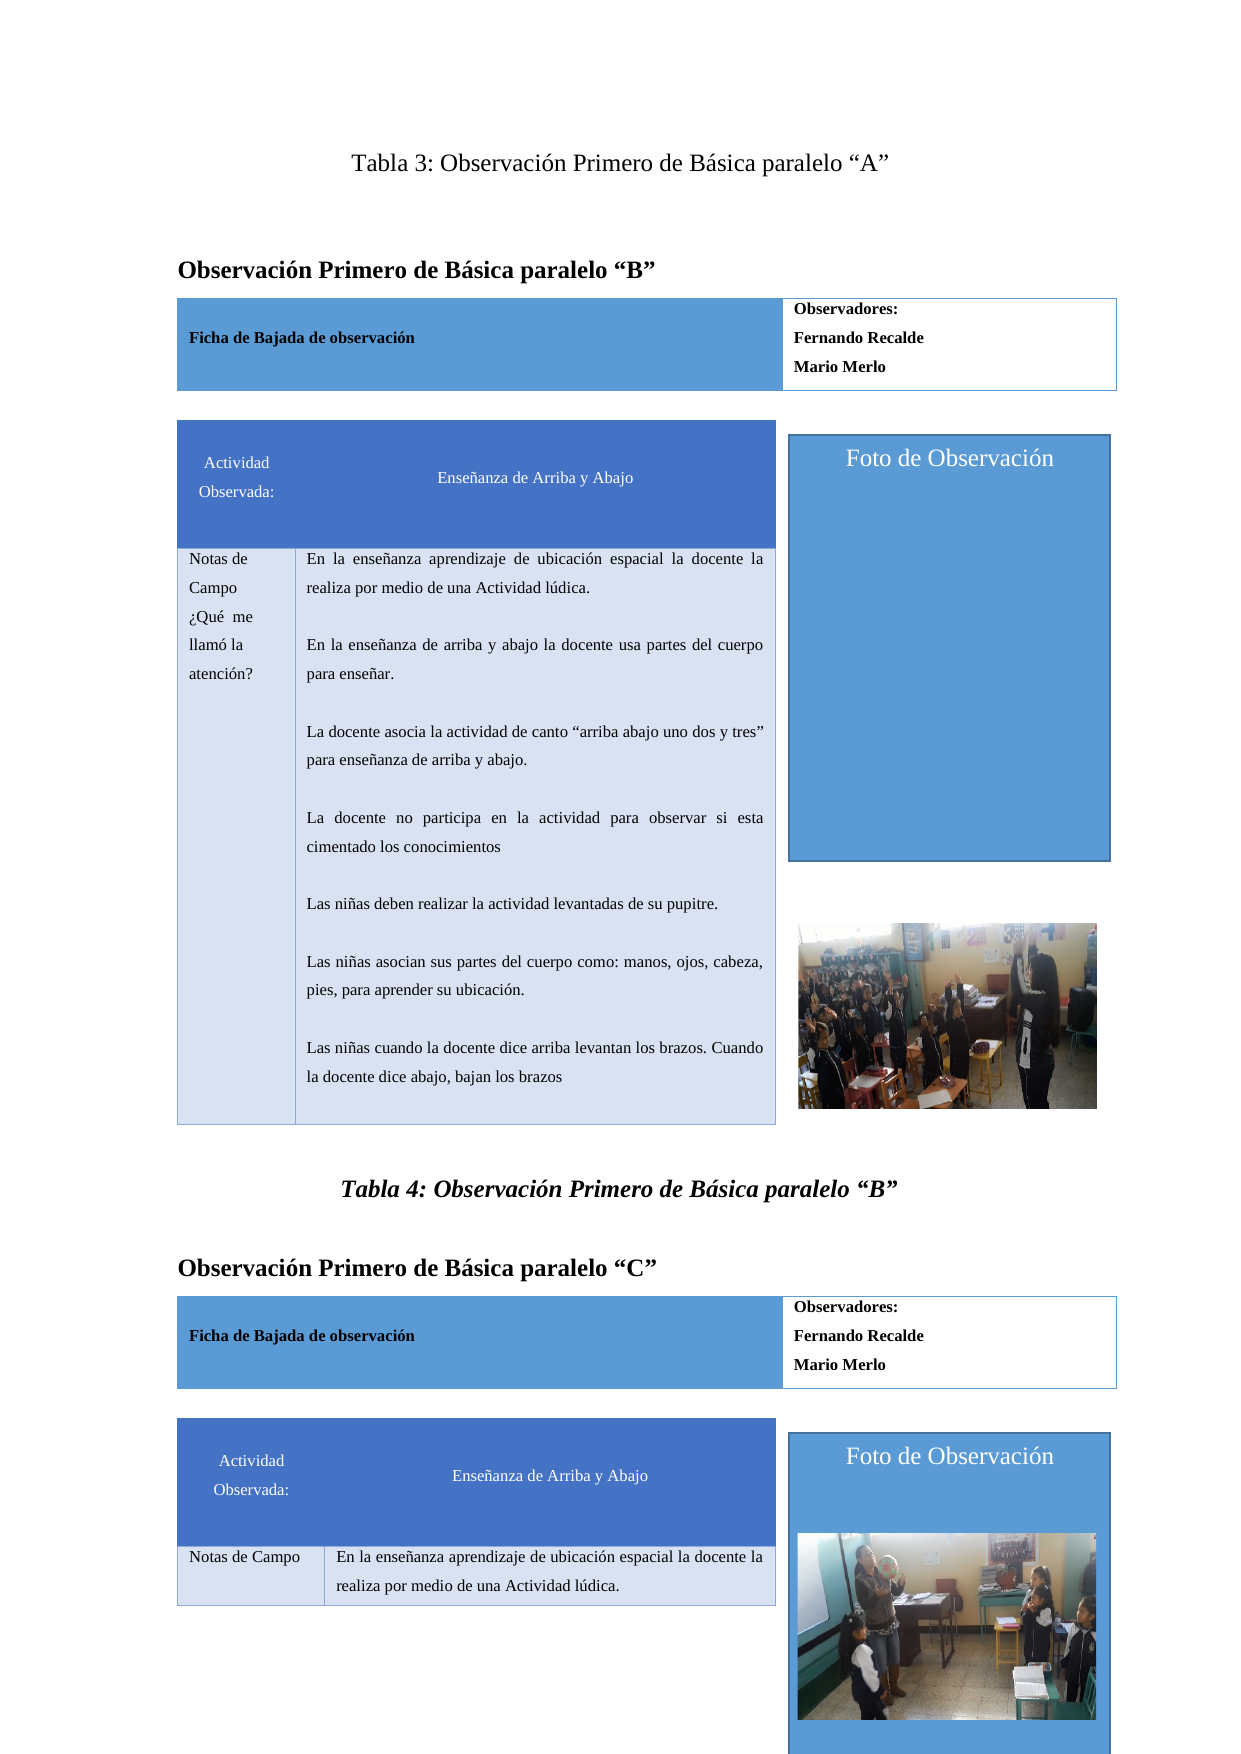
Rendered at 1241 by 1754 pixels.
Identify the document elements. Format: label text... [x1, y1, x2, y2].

table_cell Notas de Campo ¿Qué me llamó la atención? [178, 549, 295, 1124]
table_cell 8 [798, 1534, 1096, 1719]
table_header Observadores: Fernando Recalde Mario Merlo [783, 299, 1116, 390]
table_cell En la enseñanza aprendizaje de ubicación espacial la docente la realiza por medio de una Actividad lúdica. En la enseñanza de arriba y abajo la docente usa partes del cuerpo para enseñar. La docente asocia la actividad de canto “arriba abajo uno dos y tres” para enseñanza de arriba y abajo. La docente no participa en la actividad para observar si esta cimentado los conocimientos Las niñas deben realizar la actividad levantadas de su pupitre. Las niñas asocian sus partes del cuerpo como: manos, ojos, cabeza, pies, para aprender su ubicación. Las niñas cuando la docente dice arriba levantan los brazos. Cuando la docente dice abajo, bajan los brazos [296, 549, 775, 1124]
table_header Actividad Observada: [178, 421, 295, 548]
text Observación Primero de Básica paralelo “C” [177, 1253, 1063, 1282]
table_header Observadores: Fernando Recalde Mario Merlo [783, 1297, 1116, 1388]
text Observación Primero de Básica paralelo “B” [177, 255, 1063, 283]
table_header Ficha de Bajada de observación [178, 299, 782, 390]
table_header Actividad Observada: [178, 1419, 324, 1546]
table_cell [325, 1547, 775, 1605]
table_header Enseñanza de Arriba y Abajo [296, 421, 775, 548]
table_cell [178, 1547, 324, 1605]
table_header Ficha de Bajada de observación [178, 1297, 782, 1388]
table_header Enseñanza de Arriba y Abajo [325, 1419, 775, 1546]
